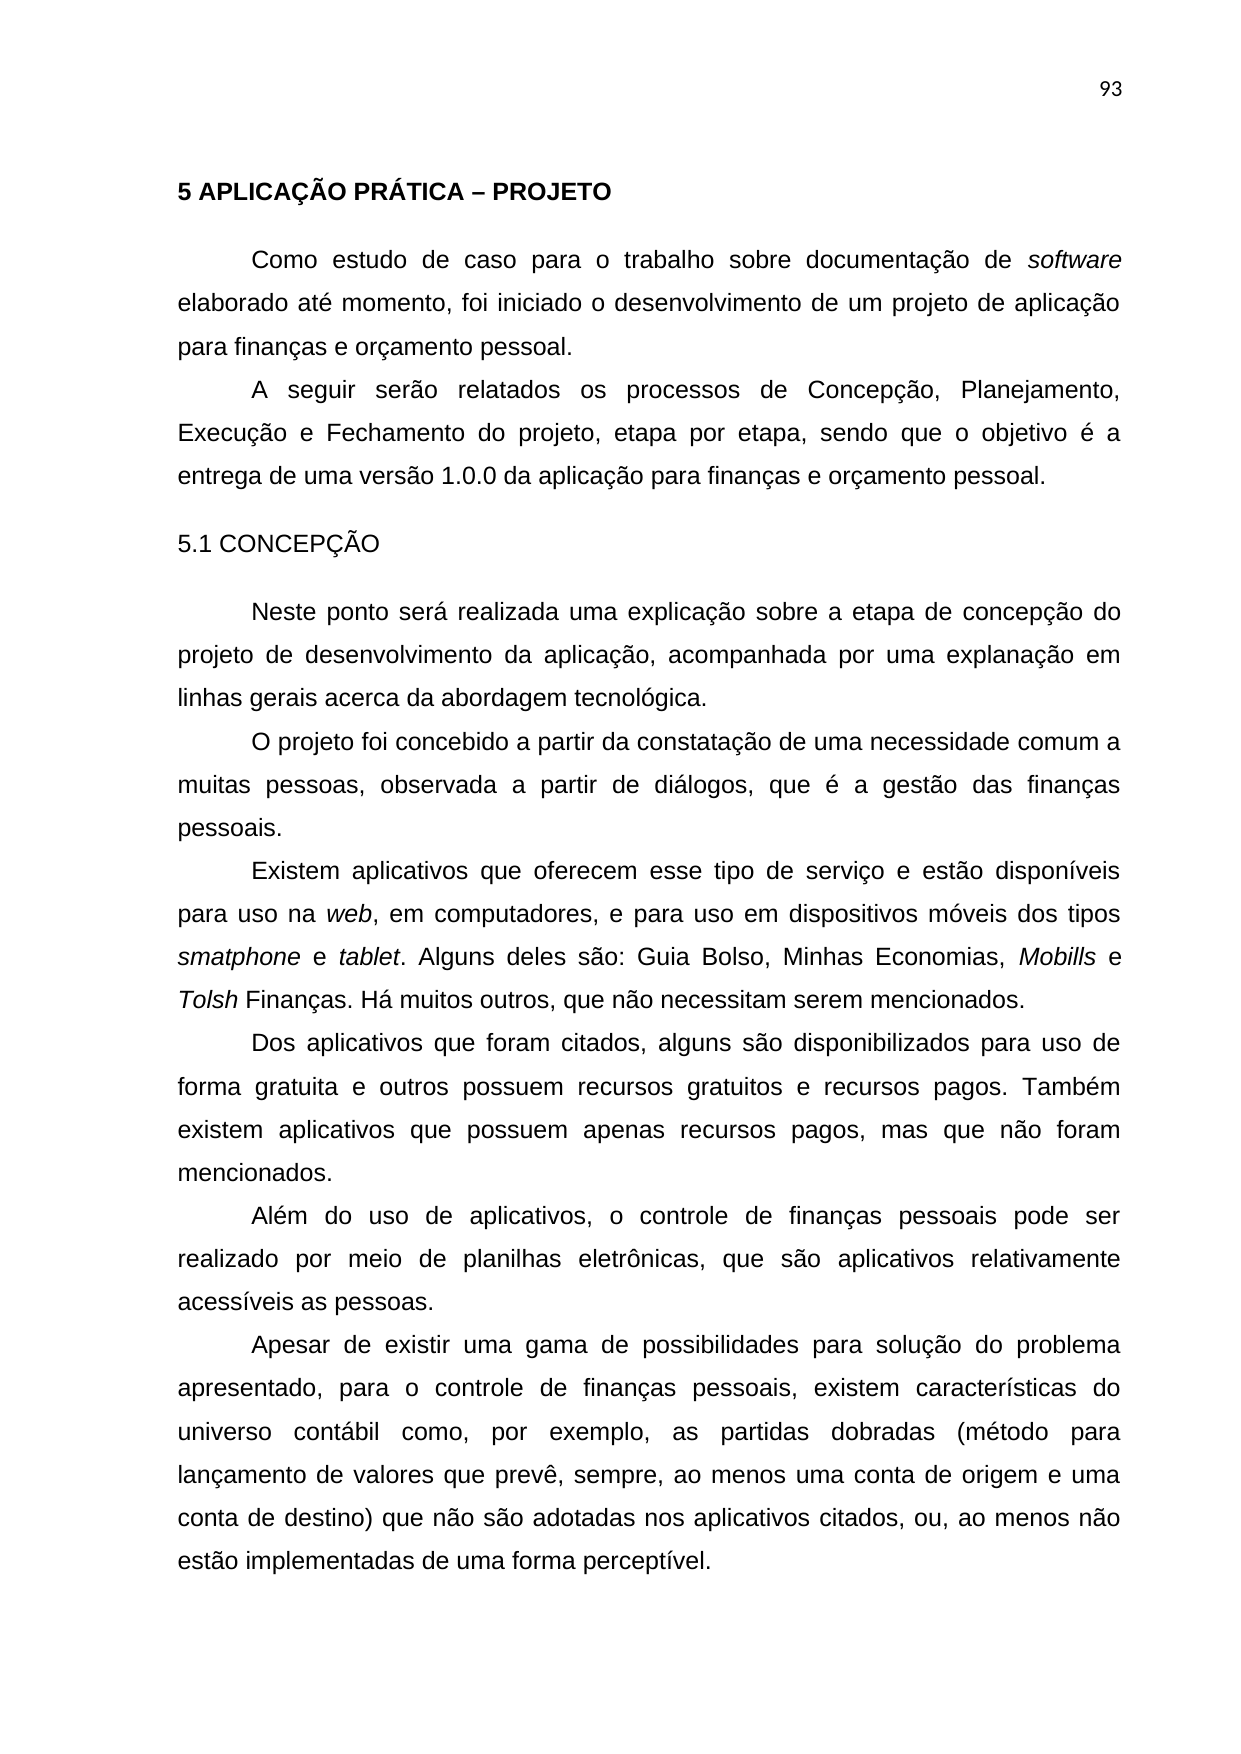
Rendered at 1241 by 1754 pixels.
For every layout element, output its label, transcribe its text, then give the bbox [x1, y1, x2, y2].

text Dos aplicativos que foram citados, alguns são disponibilizados para uso de forma gratuita e outros possuem recursos gratuitos e recursos pagos. Também existem aplicativos que possuem apenas recursos pagos, mas que não foram mencionados. [177, 1028, 1122, 1187]
text APLICAÇÃO PRÁTICA – PROJETO [177, 177, 1122, 206]
text Como estudo de caso para o trabalho sobre documentação de software elaborado até momento, foi iniciado o desenvolvimento de um projeto de aplicação para finanças e orçamento pessoal. [177, 245, 1122, 360]
text A seguir serão relatados os processos de Concepção, Planejamento, Execução e Fechamento do projeto, etapa por etapa, sendo que o objetivo é a entrega de uma versão 1.0.0 da aplicação para finanças e orçamento pessoal. [177, 375, 1122, 490]
text CONCEPÇÃO [177, 529, 1122, 558]
text Neste ponto será realizada uma explicação sobre a etapa de concepção do projeto de desenvolvimento da aplicação, acompanhada por uma explanação em linhas gerais acerca da abordagem tecnológica. [177, 597, 1122, 712]
text Existem aplicativos que oferecem esse tipo de serviço e estão disponíveis para uso na web, em computadores, e para uso em dispositivos móveis dos tipos smatphone e tablet. Alguns deles são: Guia Bolso, Minhas Economias, Mobills e Tolsh Finanças. Há muitos outros, que não necessitam serem mencionados. [177, 856, 1122, 1014]
text Além do uso de aplicativos, o controle de finanças pessoais pode ser realizado por meio de planilhas eletrônicas, que são aplicativos relativamente acessíveis as pessoas. [177, 1201, 1122, 1316]
text Apesar de existir uma gama de possibilidades para solução do problema apresentado, para o controle de finanças pessoais, existem características do universo contábil como, por exemplo, as partidas dobradas (método para lançamento de valores que prevê, sempre, ao menos uma conta de origem e uma conta de destino) que não são adotadas nos aplicativos citados, ou, ao menos não estão implementadas de uma forma perceptível. [177, 1330, 1122, 1575]
text O projeto foi concebido a partir da constatação de uma necessidade comum a muitas pessoas, observada a partir de diálogos, que é a gestão das finanças pessoais. [177, 727, 1122, 842]
